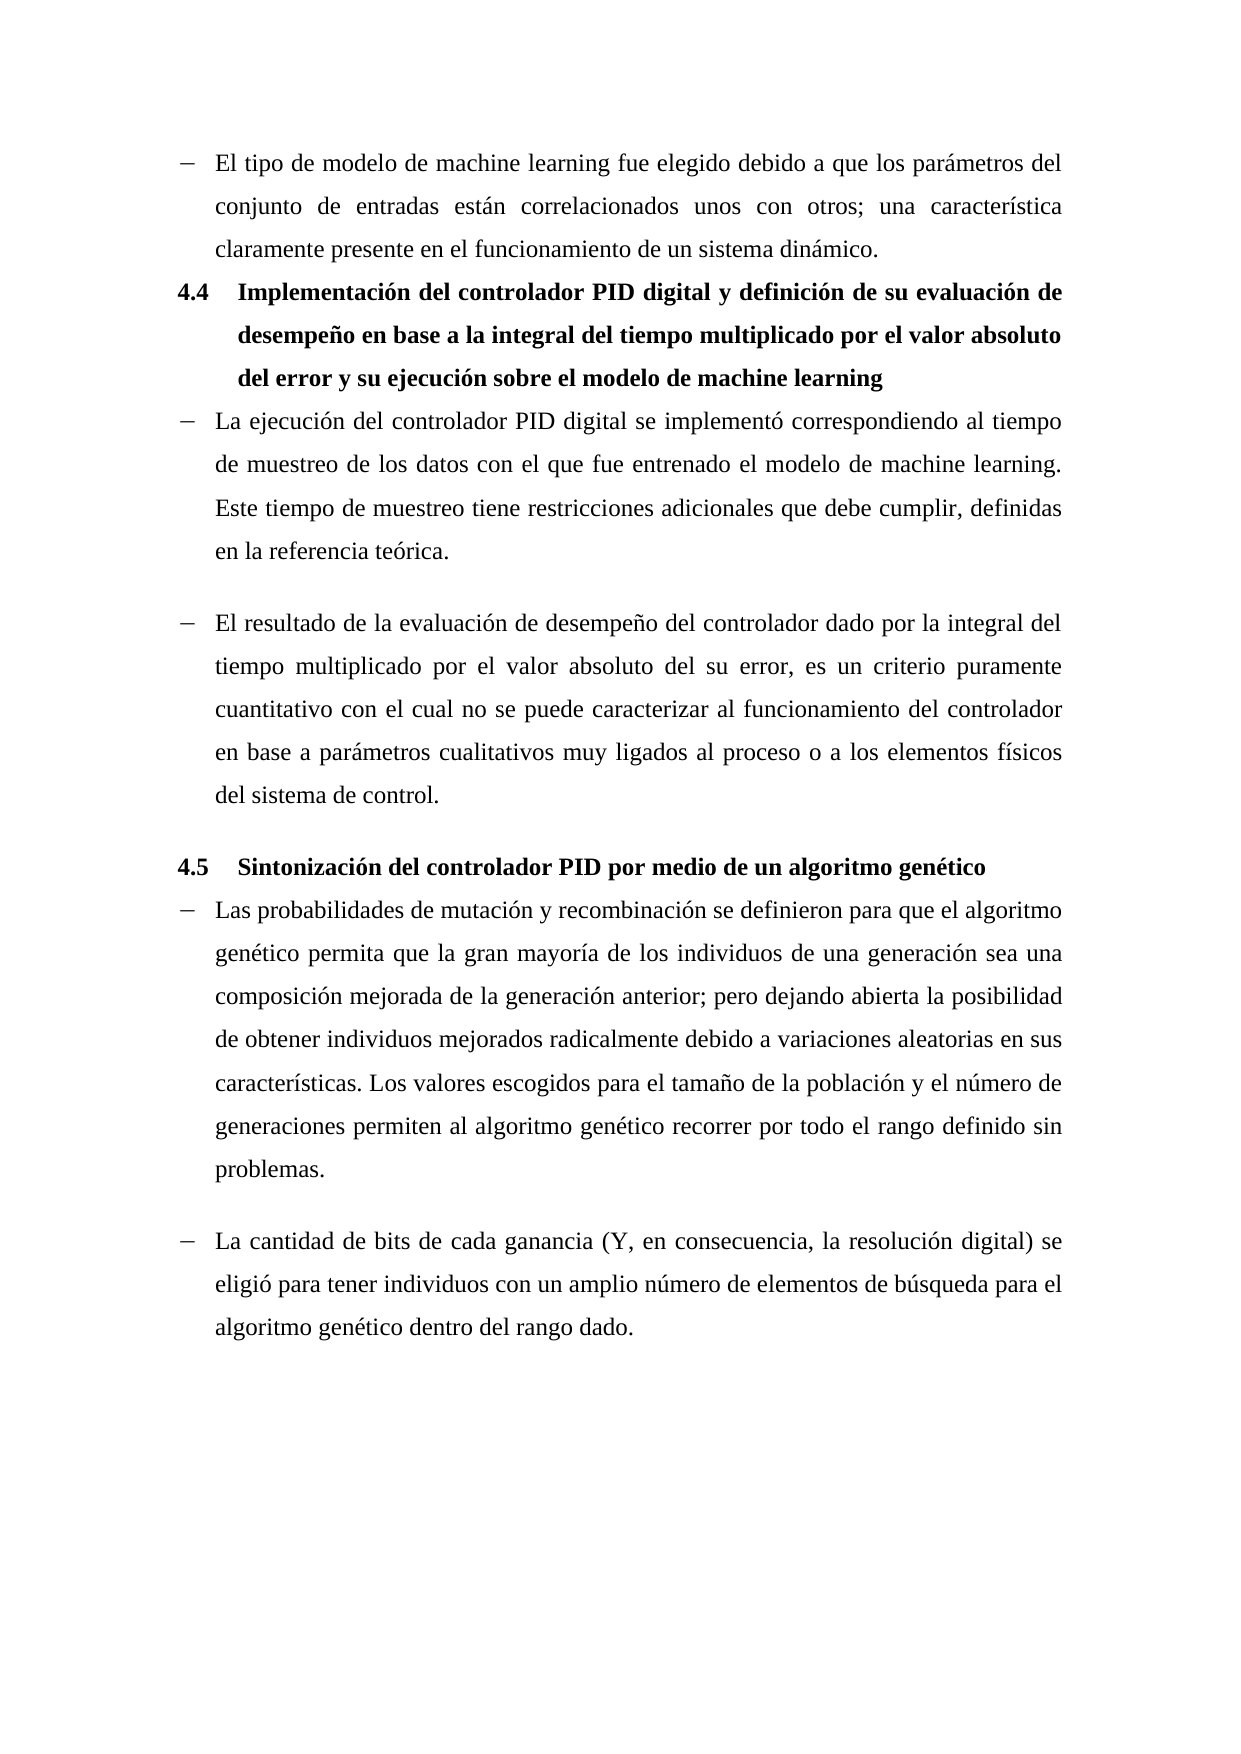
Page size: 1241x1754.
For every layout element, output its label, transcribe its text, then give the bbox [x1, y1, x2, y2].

subtitle Implementación del controlador PID digital y definición de su evaluación de desempeño en base a la integral del tiempo multiplicado por el valor absoluto del error y su ejecución sobre el modelo de machine learning [177, 277, 1063, 392]
subtitle Sintonización del controlador PID por medio de un algoritmo genético [177, 852, 1063, 881]
list La cantidad de bits de cada ganancia (Y, en consecuencia, la resolución digital) se eligió para tener individuos con un amplio número de elementos de búsqueda para el algoritmo genético dentro del rango dado. [177, 1226, 1063, 1341]
list La ejecución del controlador PID digital se implementó correspondiendo al tiempo de muestreo de los datos con el que fue entrenado el modelo de machine learning. Este tiempo de muestreo tiene restricciones adicionales que debe cumplir, definidas en la referencia teórica. [177, 406, 1063, 564]
list Las probabilidades de mutación y recombinación se definieron para que el algoritmo genético permita que la gran mayoría de los individuos de una generación sea una composición mejorada de la generación anterior; pero dejando abierta la posibilidad de obtener individuos mejorados radicalmente debido a variaciones aleatorias en sus características. Los valores escogidos para el tamaño de la población y el número de generaciones permiten al algoritmo genético recorrer por todo el rango definido sin problemas. [177, 895, 1063, 1183]
list El resultado de la evaluación de desempeño del controlador dado por la integral del tiempo multiplicado por el valor absoluto del su error, es un criterio puramente cuantitativo con el cual no se puede caracterizar al funcionamiento del controlador en base a parámetros cualitativos muy ligados al proceso o a los elementos físicos del sistema de control. [177, 608, 1063, 809]
list El tipo de modelo de machine learning fue elegido debido a que los parámetros del conjunto de entradas están correlacionados unos con otros; una característica claramente presente en el funcionamiento de un sistema dinámico. [177, 148, 1063, 263]
